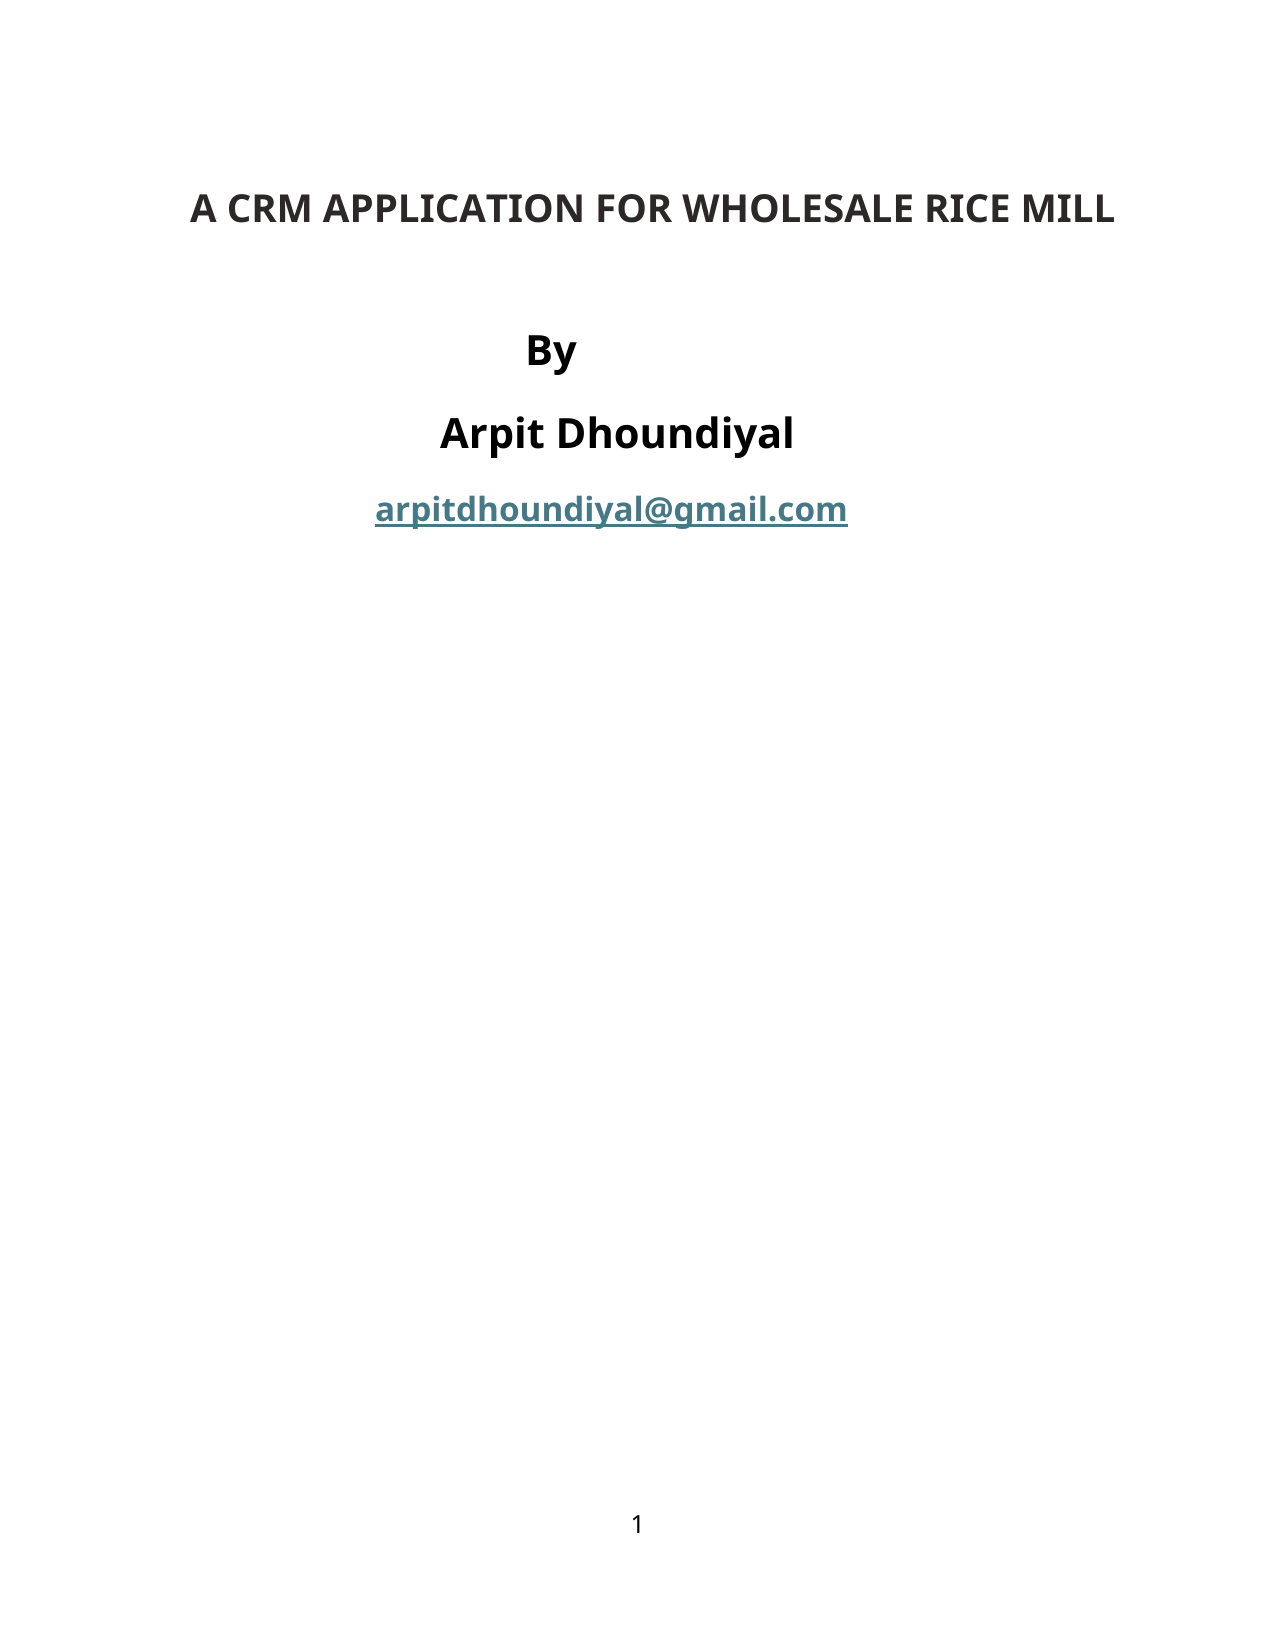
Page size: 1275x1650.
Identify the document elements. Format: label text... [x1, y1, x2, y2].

text arpitdhoundiyal@gmail.com [375, 486, 1125, 532]
text By [450, 321, 1125, 378]
text Arpit Dhoundiyal [375, 404, 1125, 461]
subtitle A CRM APPLICATION FOR WHOLESALE RICE MILL [150, 181, 1125, 234]
